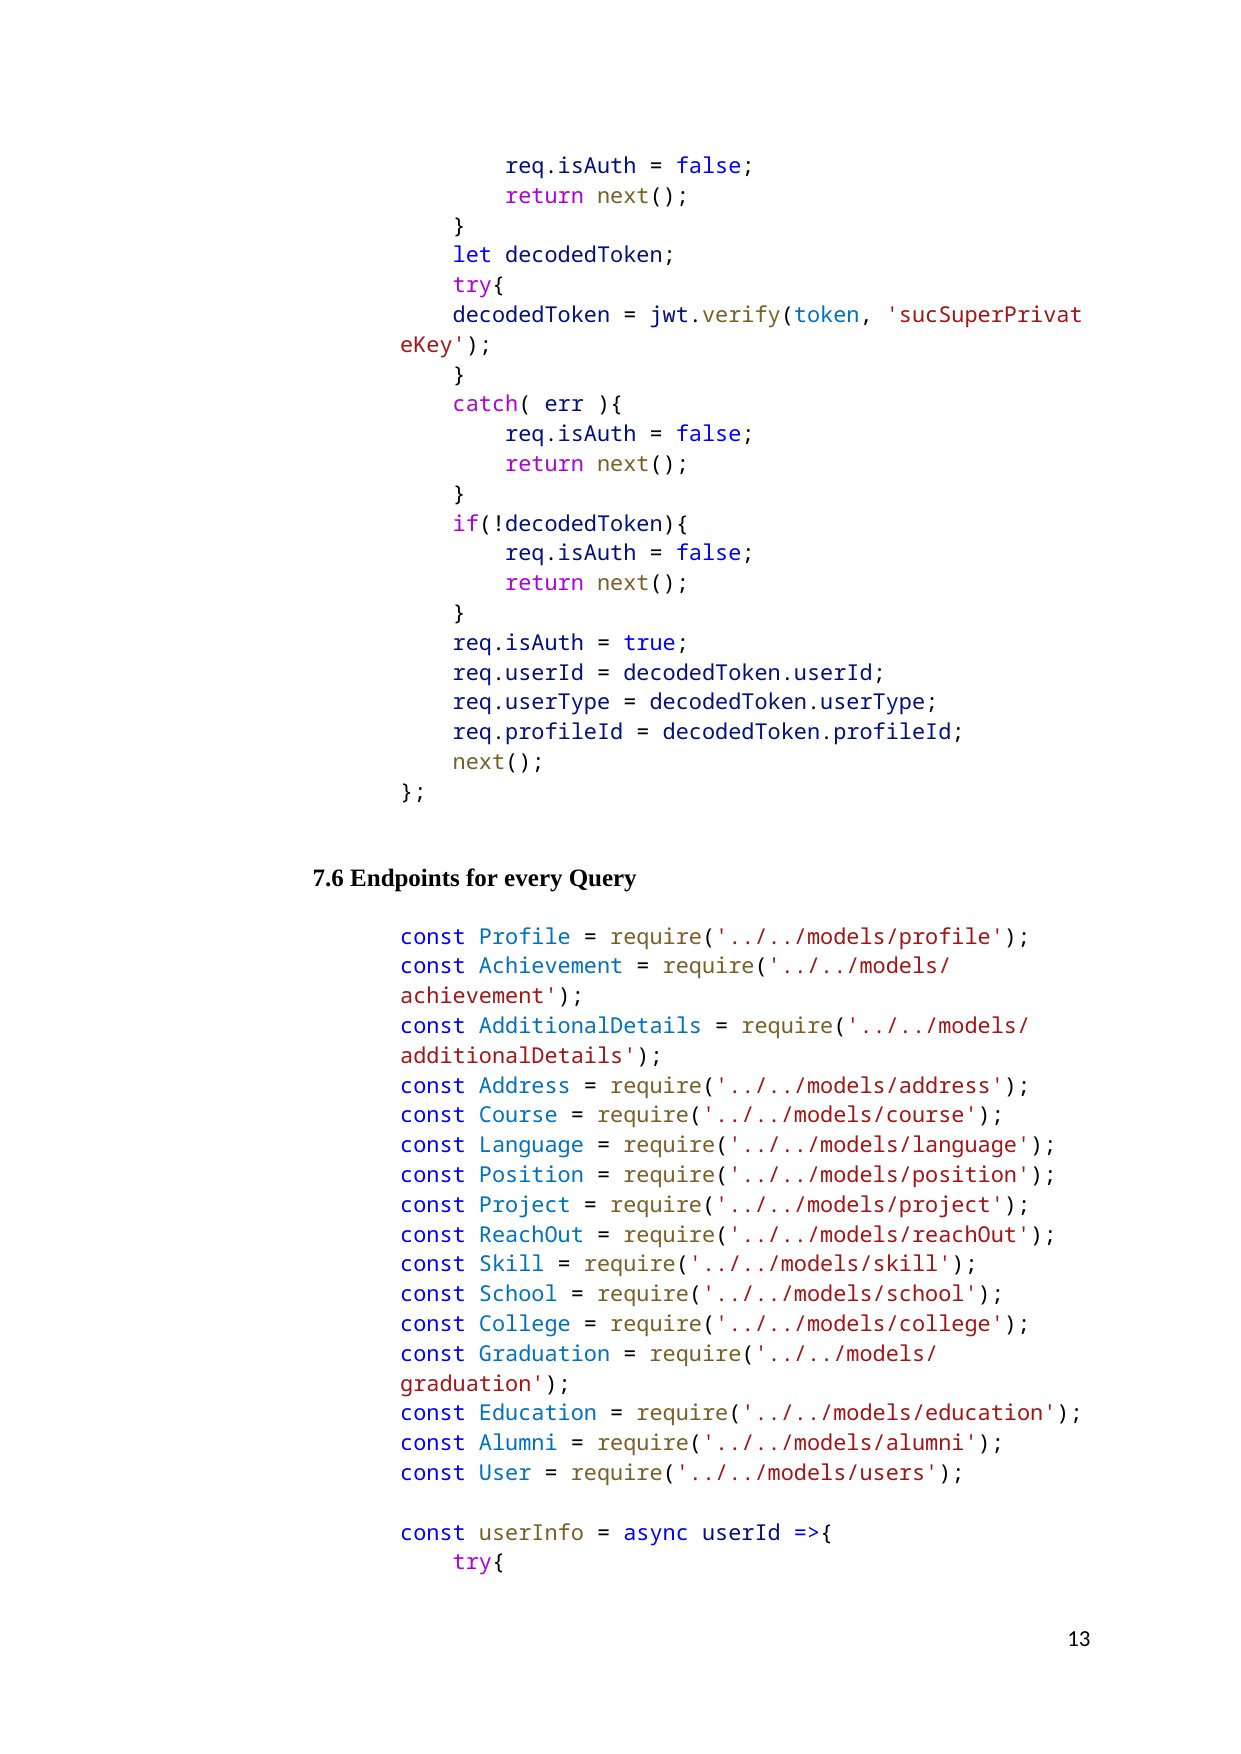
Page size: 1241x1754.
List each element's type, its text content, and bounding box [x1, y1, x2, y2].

text next(); [400, 746, 1090, 776]
text req.isAuth = false; [400, 418, 1090, 448]
text const userInfo = async userId =>{ [400, 1517, 1090, 1546]
text const School = require('../../models/school'); [400, 1278, 1090, 1308]
text const Profile = require('../../models/profile'); [400, 921, 1090, 951]
text }; [400, 776, 1090, 805]
text const Achievement = require('../../models/achievement'); [400, 951, 1090, 1010]
text if(!decodedToken){ [400, 507, 1090, 537]
text let decodedToken; [400, 239, 1090, 269]
text } [400, 209, 1090, 239]
text } [400, 358, 1090, 388]
text const User = require('../../models/users'); [400, 1457, 1090, 1487]
text const Skill = require('../../models/skill'); [400, 1248, 1090, 1278]
text try{ [400, 1546, 1090, 1576]
text const Course = require('../../models/course'); [400, 1099, 1090, 1129]
text const Address = require('../../models/address'); [400, 1070, 1090, 1099]
text req.userType = decodedToken.userType; [400, 686, 1090, 716]
text req.profileId = decodedToken.profileId; [400, 716, 1090, 746]
list Endpoints for every Query [312, 863, 1090, 892]
text const Project = require('../../models/project'); [400, 1189, 1090, 1219]
text return next(); [400, 567, 1090, 597]
text req.isAuth = false; [400, 150, 1090, 180]
text const College = require('../../models/college'); [400, 1308, 1090, 1338]
text req.isAuth = true; [400, 627, 1090, 656]
text req.isAuth = false; [400, 537, 1090, 567]
text decodedToken = jwt.verify(token, 'sucSuperPrivateKey'); [400, 299, 1090, 358]
text const Education = require('../../models/education'); [400, 1397, 1090, 1427]
text const ReachOut = require('../../models/reachOut'); [400, 1219, 1090, 1248]
text return next(); [400, 448, 1090, 478]
text } [400, 478, 1090, 507]
text const Position = require('../../models/position'); [400, 1159, 1090, 1189]
text const AdditionalDetails = require('../../models/additionalDetails'); [400, 1010, 1090, 1070]
text } [400, 597, 1090, 627]
text return next(); [400, 180, 1090, 209]
text catch( err ){ [400, 388, 1090, 418]
text const Alumni = require('../../models/alumni'); [400, 1427, 1090, 1457]
text const Graduation = require('../../models/graduation'); [400, 1338, 1090, 1397]
text const Language = require('../../models/language'); [400, 1129, 1090, 1159]
text try{ [400, 269, 1090, 299]
text req.userId = decodedToken.userId; [400, 656, 1090, 686]
